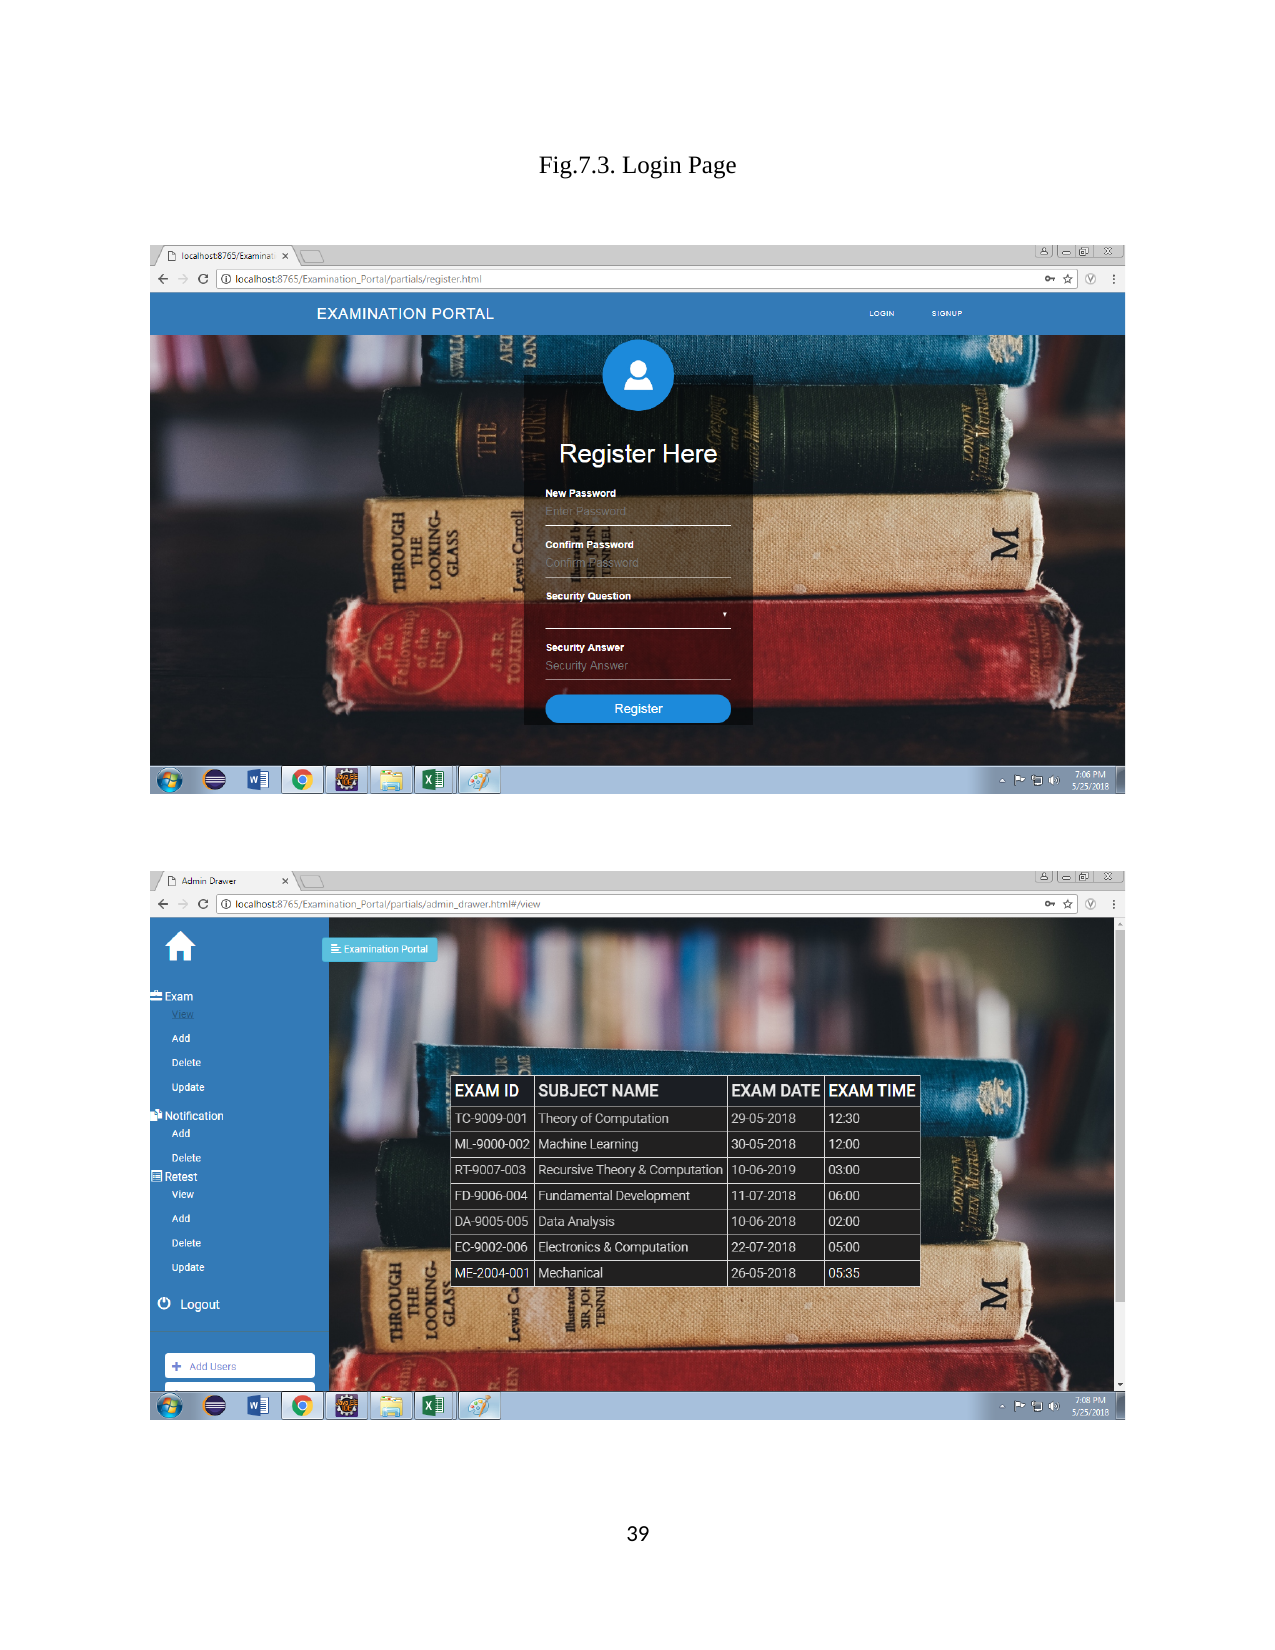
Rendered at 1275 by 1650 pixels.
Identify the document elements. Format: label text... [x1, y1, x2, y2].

text Fig.7.3. Login Page [150, 150, 1125, 179]
picture [150, 245, 1125, 852]
picture [150, 871, 1125, 1478]
